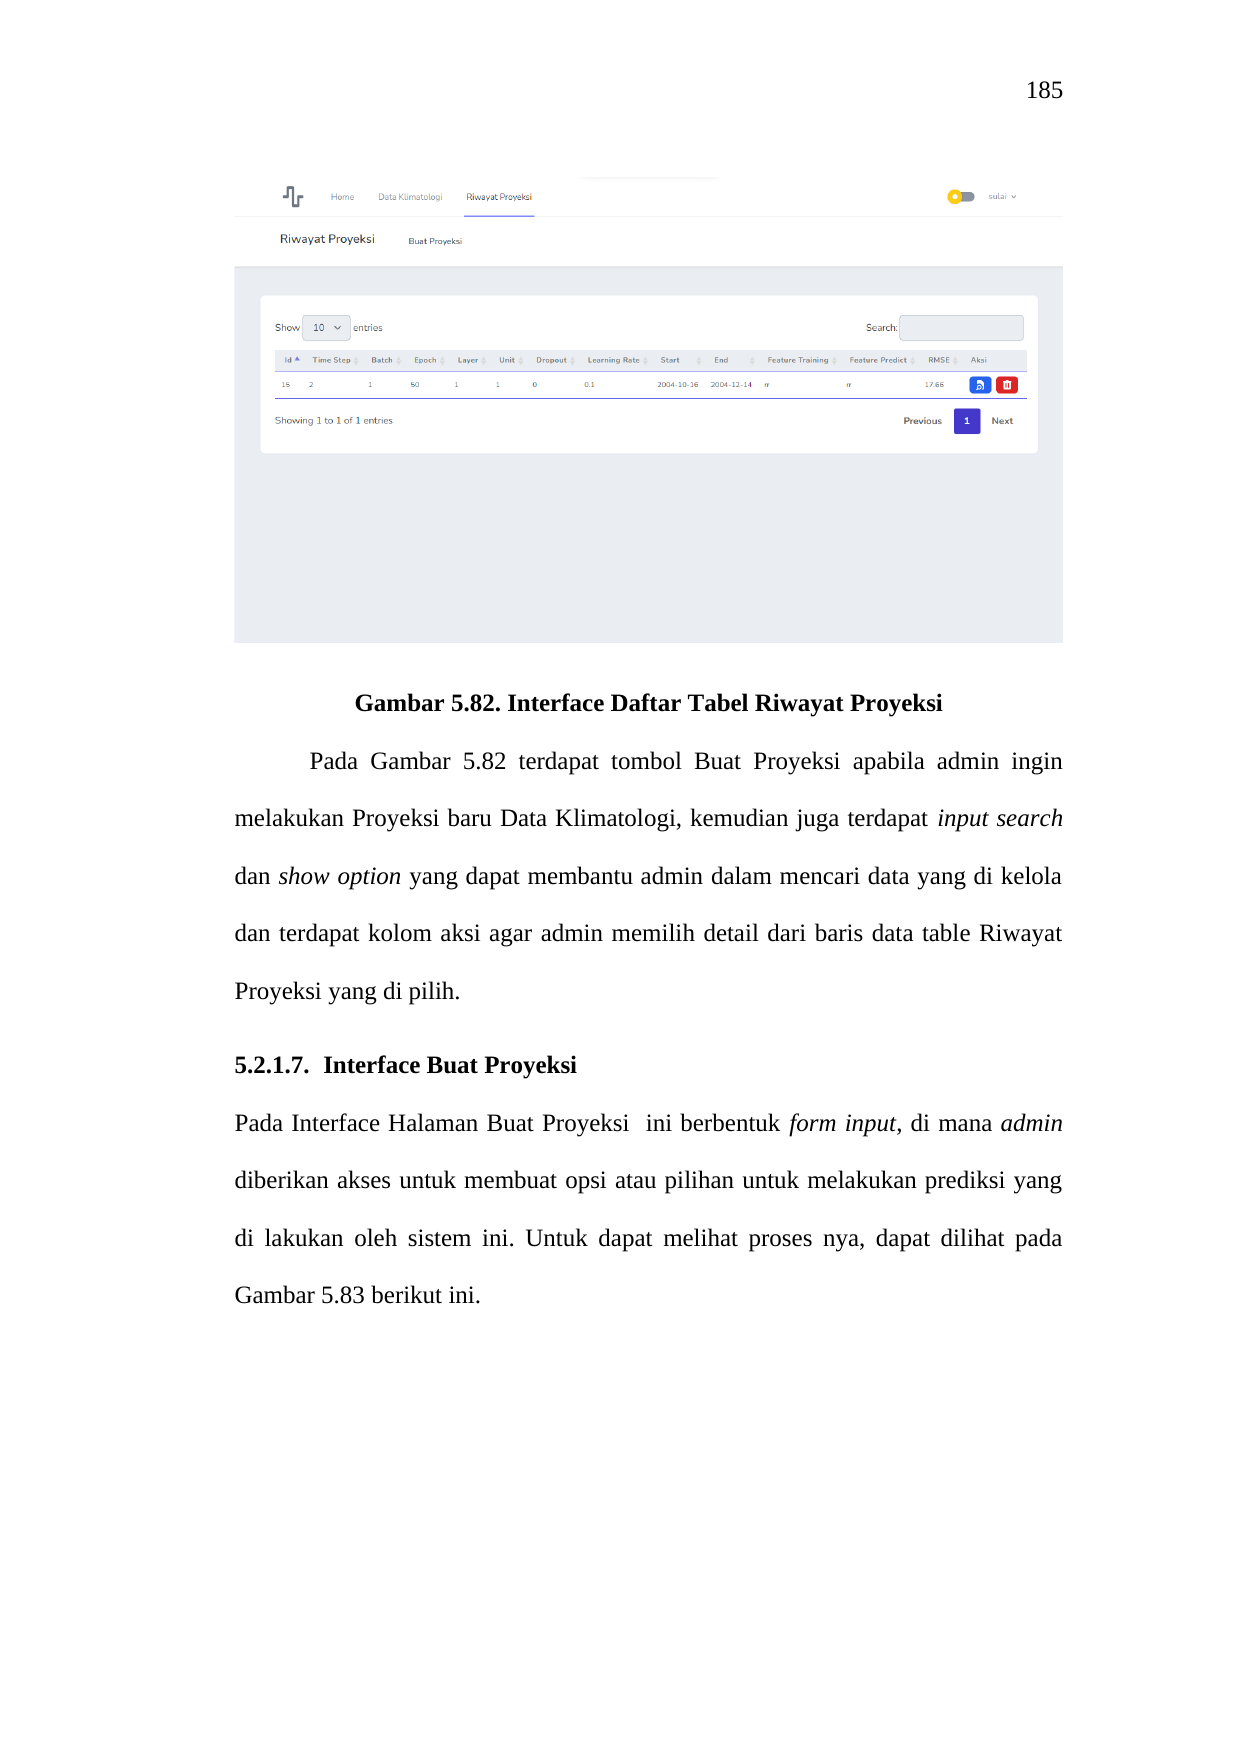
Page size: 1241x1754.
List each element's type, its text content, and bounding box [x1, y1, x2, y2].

picture [234, 177, 1063, 643]
subtitle Interface Buat Proyeksi [234, 1050, 1063, 1079]
